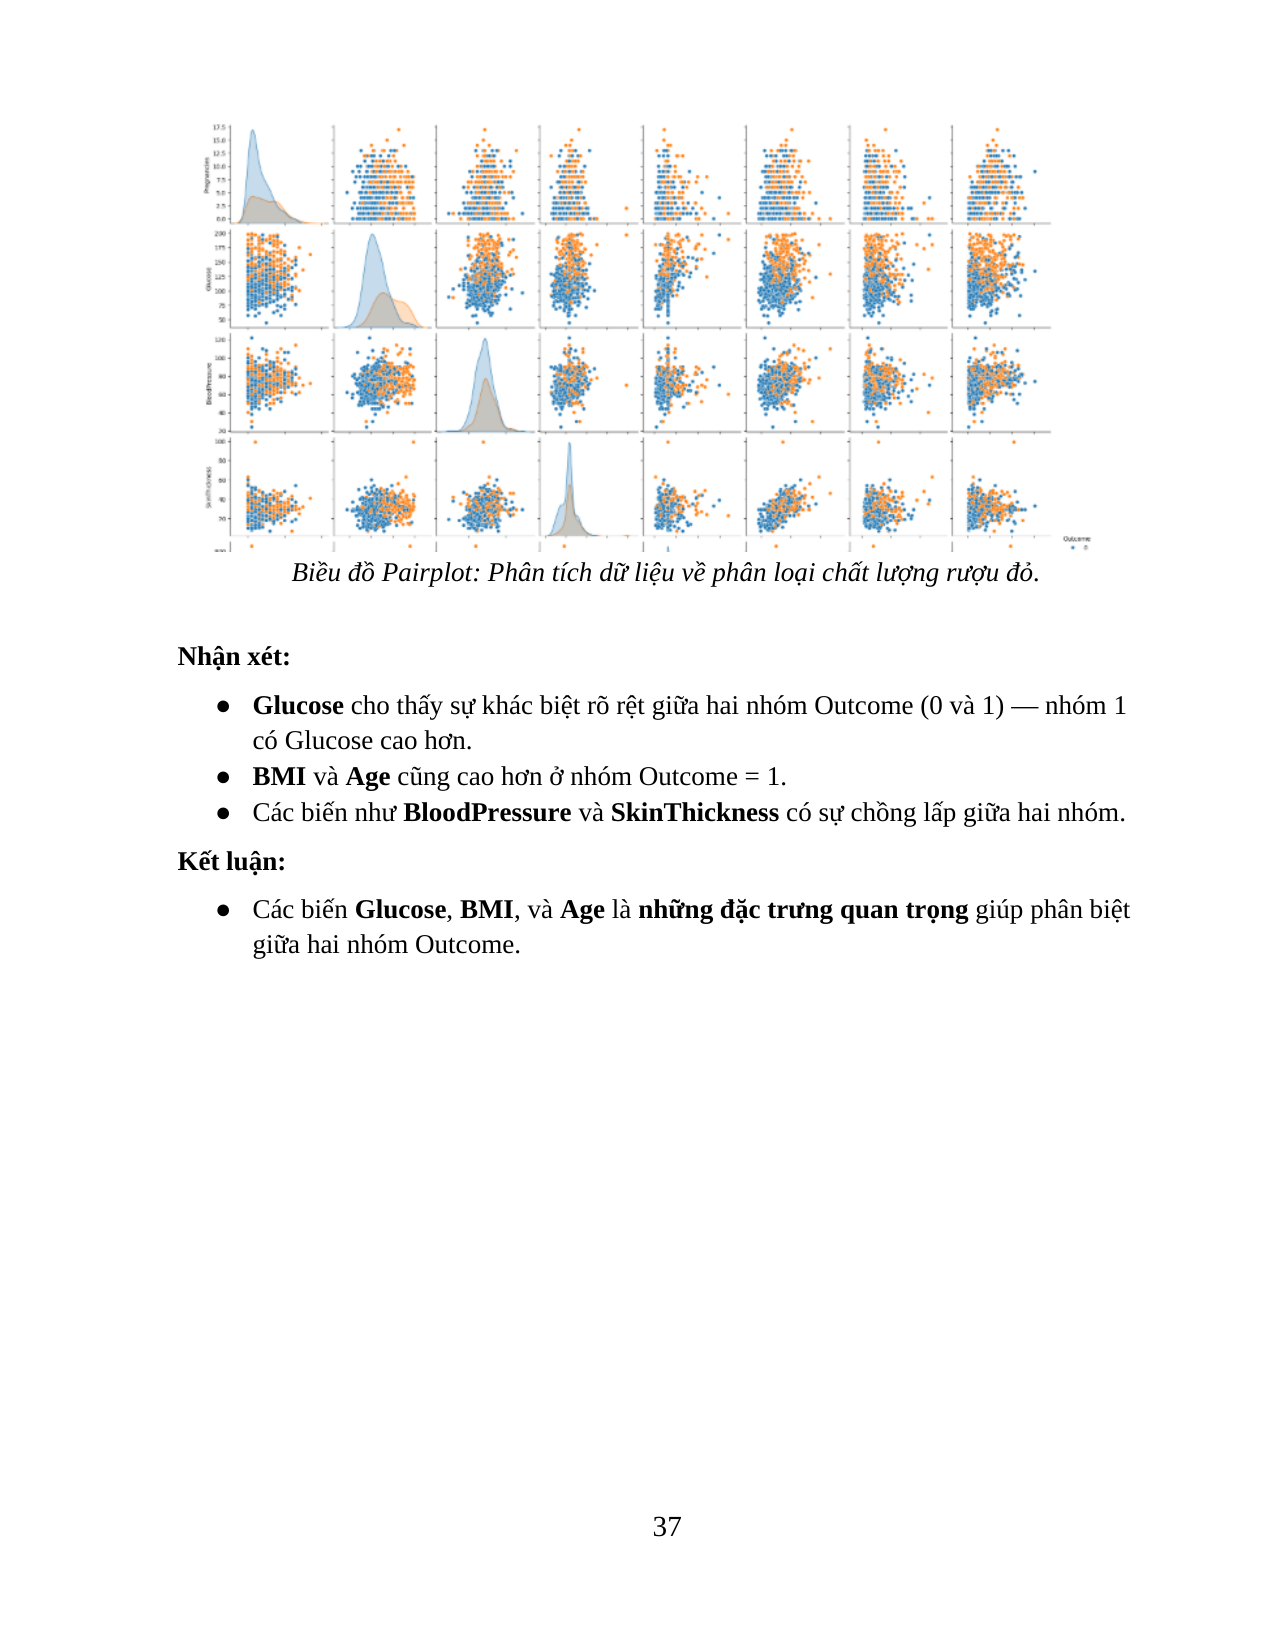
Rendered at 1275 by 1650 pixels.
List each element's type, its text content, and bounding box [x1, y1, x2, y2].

text Biều đồ Pairplot: Phân tích dữ liệu về phân loại chất lượng rượu đỏ. [177, 556, 1157, 588]
list Các biến Glucose, BMI, và Age là những đặc trưng quan trọng giúp phân biệt giữa hai nhóm Outcome. [215, 893, 1157, 960]
text Nhận xét: [177, 640, 1157, 672]
list Glucose cho thấy sự khác biệt rõ rệt giữa hai nhóm Outcome (0 và 1) — nhóm 1 có Glucose cao hơn. [215, 689, 1157, 756]
text Kết luận: [177, 844, 1157, 876]
picture [197, 118, 1138, 552]
list BMI và Age cũng cao hơn ở nhóm Outcome = 1. [215, 760, 1157, 791]
list Các biến như BloodPressure và SkinThickness có sự chồng lấp giữa hai nhóm. [215, 796, 1157, 827]
